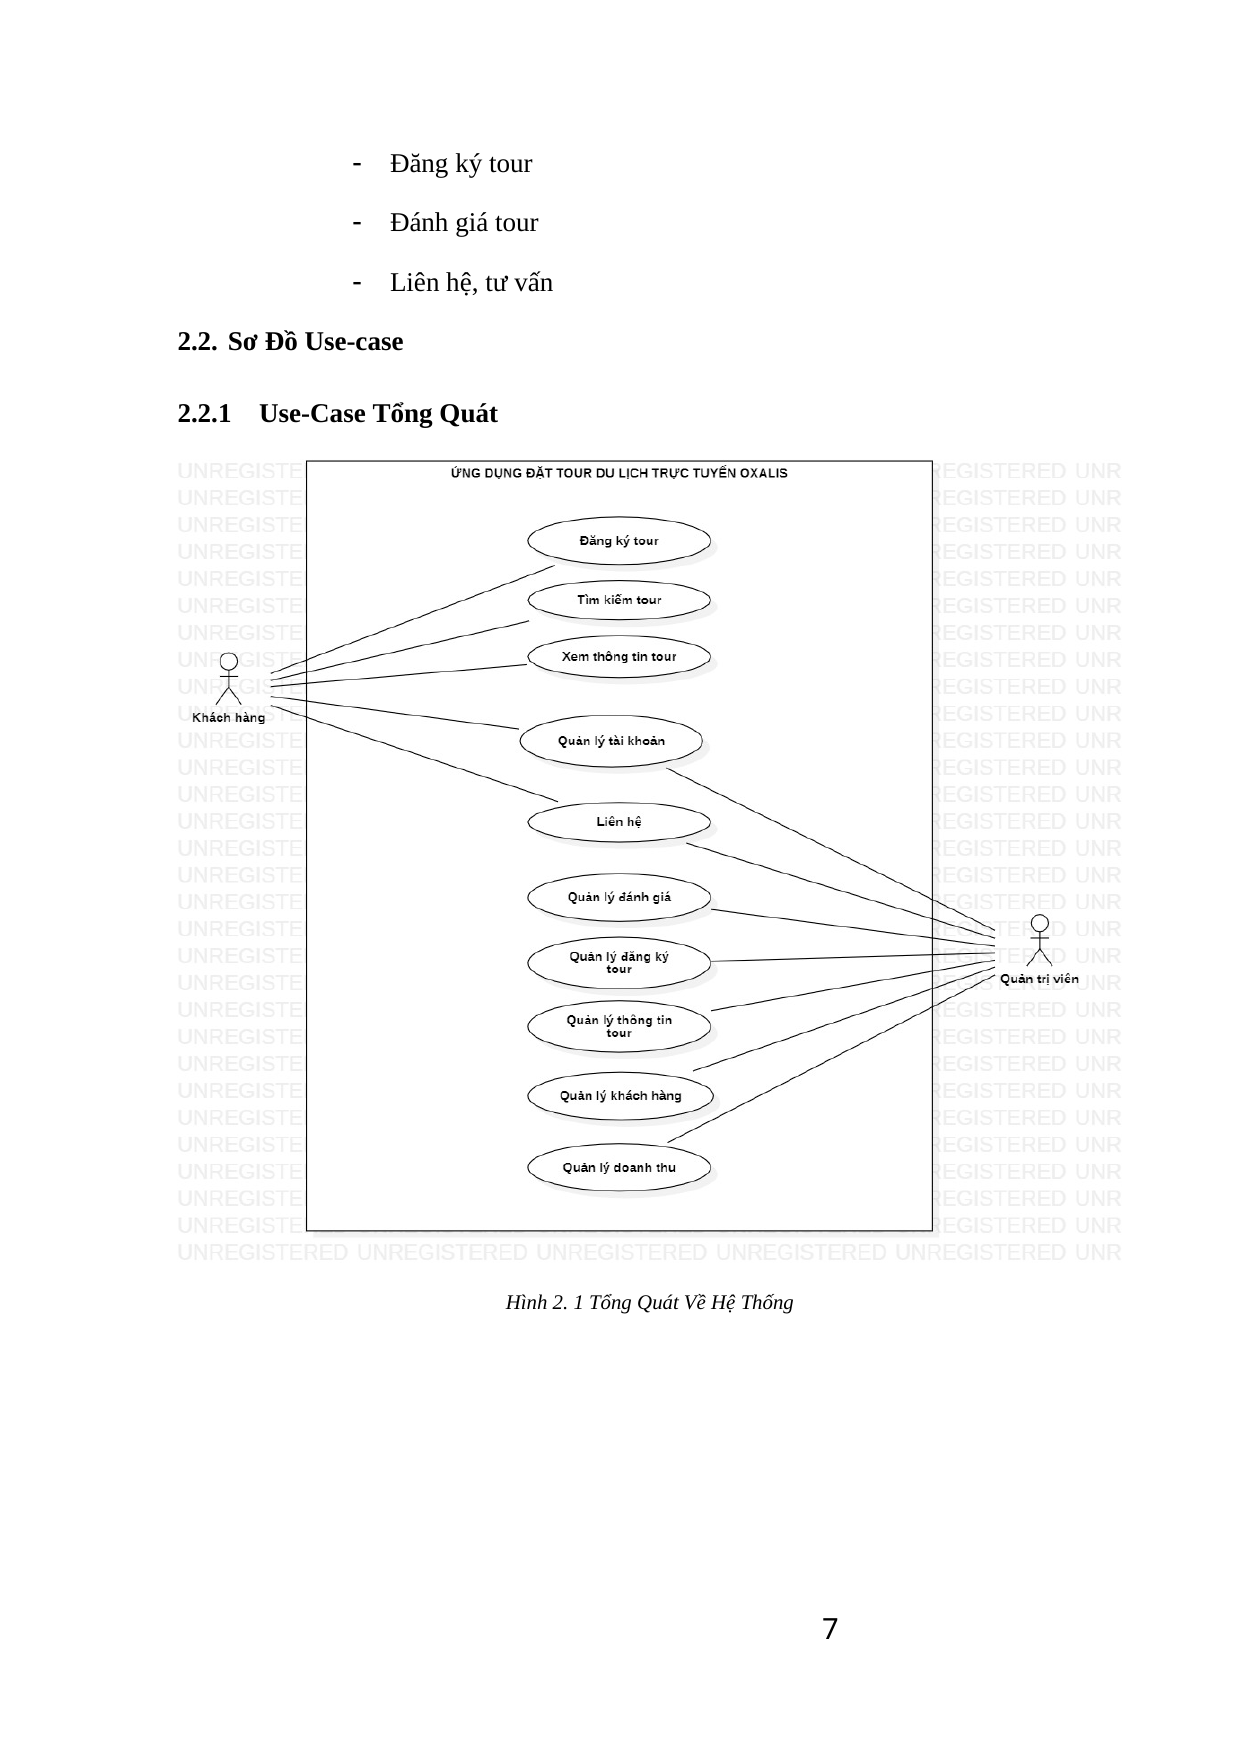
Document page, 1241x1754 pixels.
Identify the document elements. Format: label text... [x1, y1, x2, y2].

subtitle Use-Case Tổng Quát [177, 397, 1122, 428]
text Hình 2. 1 Tổng Quát Về Hệ Thống [177, 1290, 1122, 1314]
list Đăng ký tour [352, 147, 1131, 178]
picture [177, 451, 1122, 1270]
list Liên hệ, tư vấn [352, 266, 1131, 297]
subtitle Sơ Đồ Use-case [177, 325, 1122, 356]
list Đánh giá tour [352, 206, 1131, 238]
